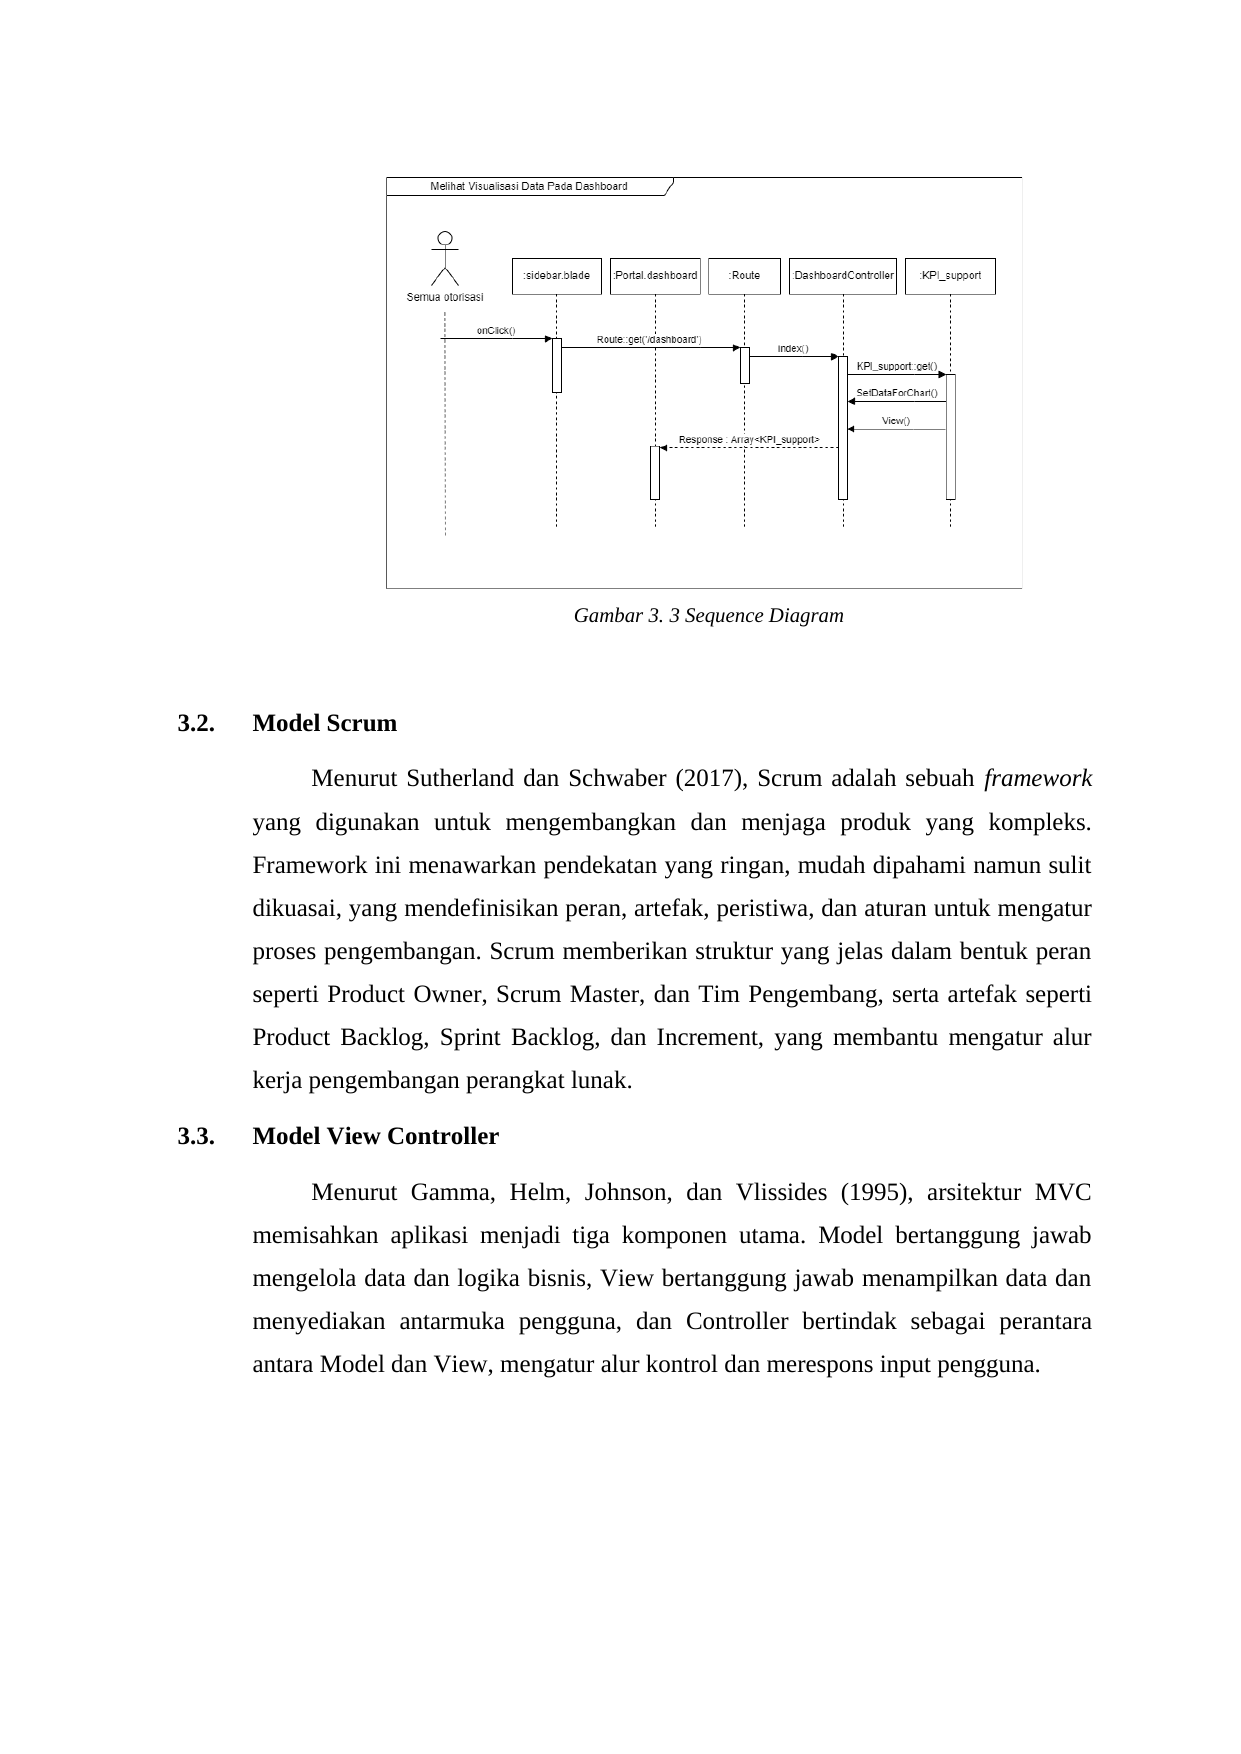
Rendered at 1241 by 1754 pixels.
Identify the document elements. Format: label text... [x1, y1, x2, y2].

subtitle 3.2. Model Scrum [177, 708, 1092, 737]
text Menurut Sutherland dan Schwaber (2017), Scrum adalah sebuah framework yang digunakan untuk mengembangkan dan menjaga produk yang kompleks. Framework ini menawarkan pendekatan yang ringan, mudah dipahami namun sulit dikuasai, yang mendefinisikan peran, artefak, peristiwa, dan aturan untuk mengatur proses pengembangan. Scrum memberikan struktur yang jelas dalam bentuk peran seperti Product Owner, Scrum Master, dan Tim Pengembang, serta artefak seperti Product Backlog, Sprint Backlog, dan Increment, yang membantu mengatur alur kerja pengembangan perangkat lunak. [252, 763, 1092, 1094]
text Menurut Gamma, Helm, Johnson, dan Vlissides (1995), arsitektur MVC memisahkan aplikasi menjadi tiga komponen utama. Model bertanggung jawab mengelola data dan logika bisnis, View bertanggung jawab menampilkan data dan menyediakan antarmuka pengguna, dan Controller bertindak sebagai perantara antara Model dan View, mengatur alur kontrol dan merespons input pengguna. [252, 1177, 1092, 1378]
picture [386, 177, 1023, 589]
subtitle 3.3. Model View Controller [177, 1121, 1092, 1150]
text Gambar 3. 3 Sequence Diagram [252, 603, 1092, 627]
